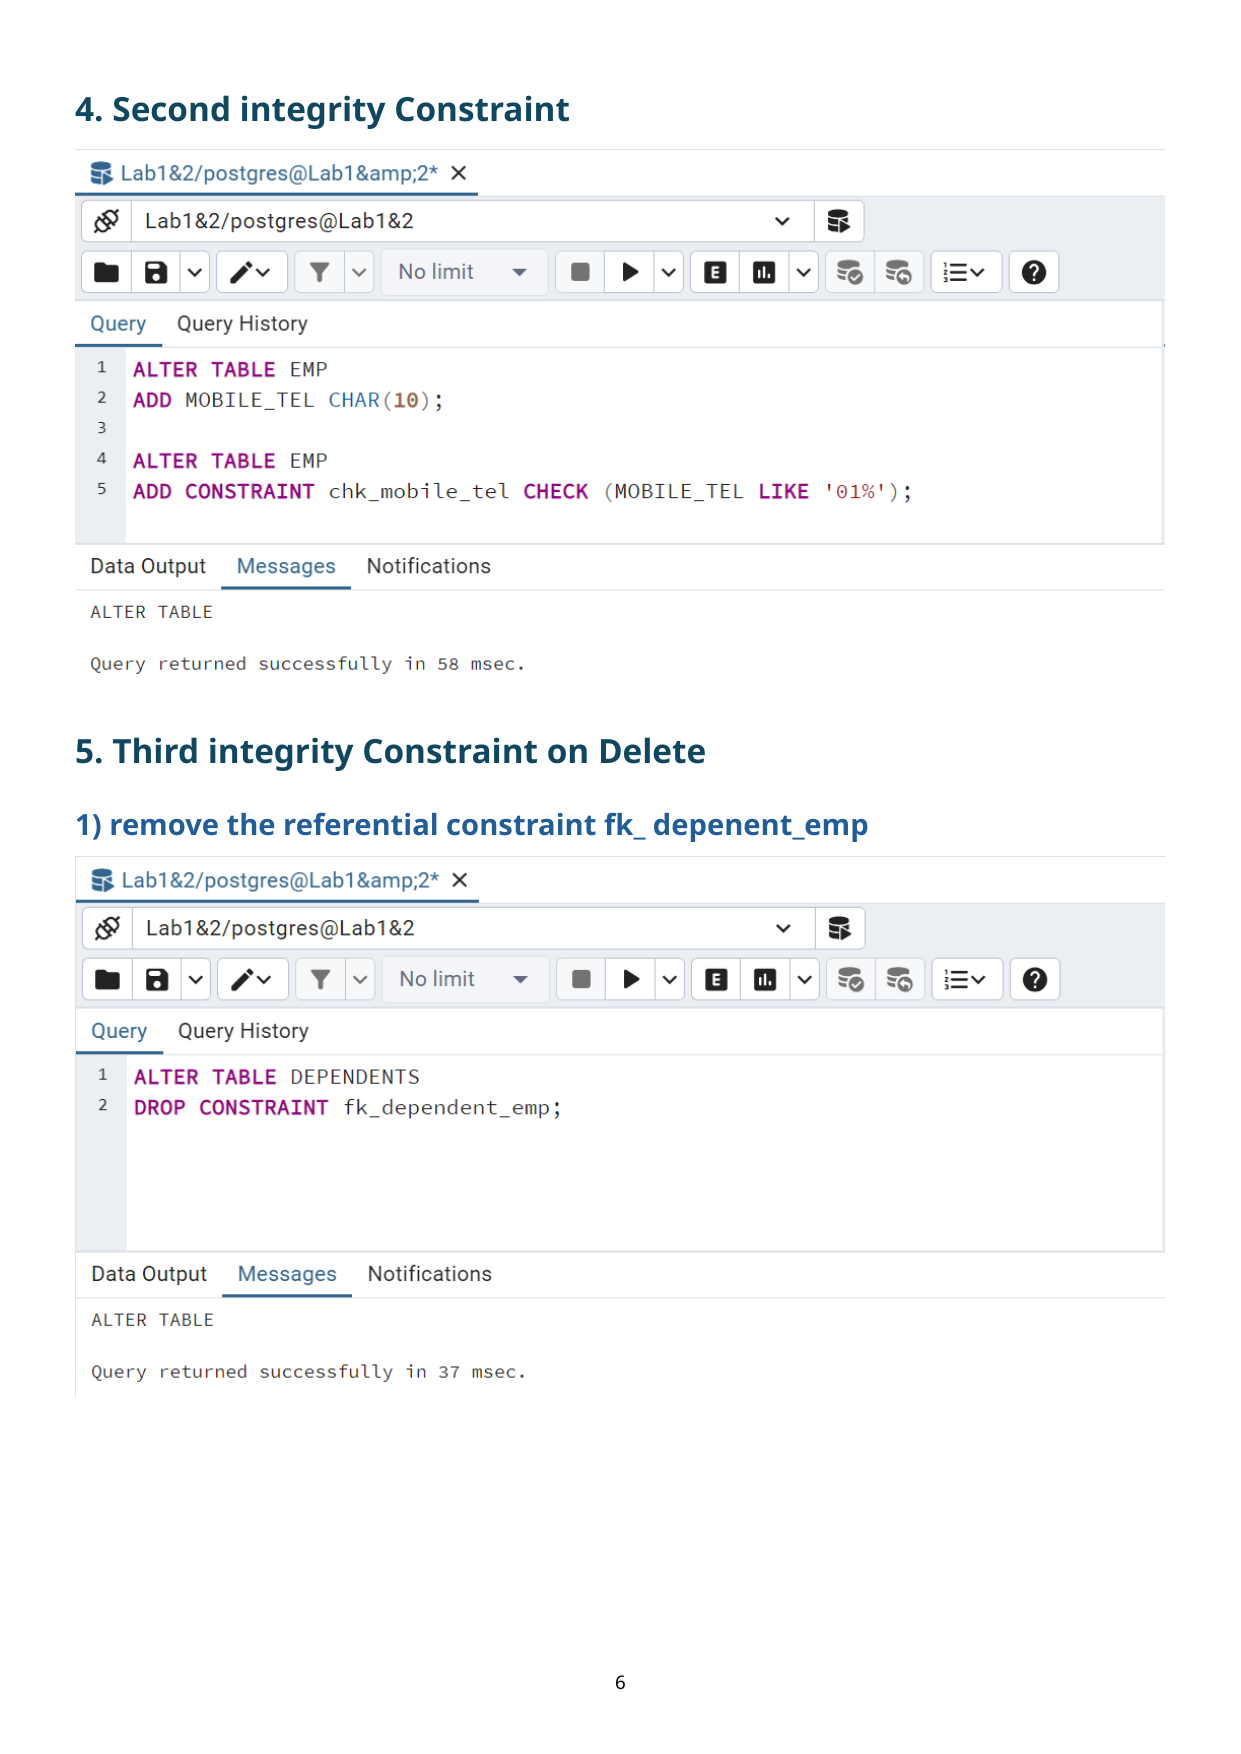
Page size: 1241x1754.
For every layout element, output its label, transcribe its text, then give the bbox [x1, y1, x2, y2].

subtitle 5. Third integrity Constraint on Delete [75, 718, 1165, 783]
subtitle 4. Second integrity Constraint [75, 76, 1165, 141]
text 1) remove the referential constraint fk_ depenent_emp [75, 792, 1165, 856]
